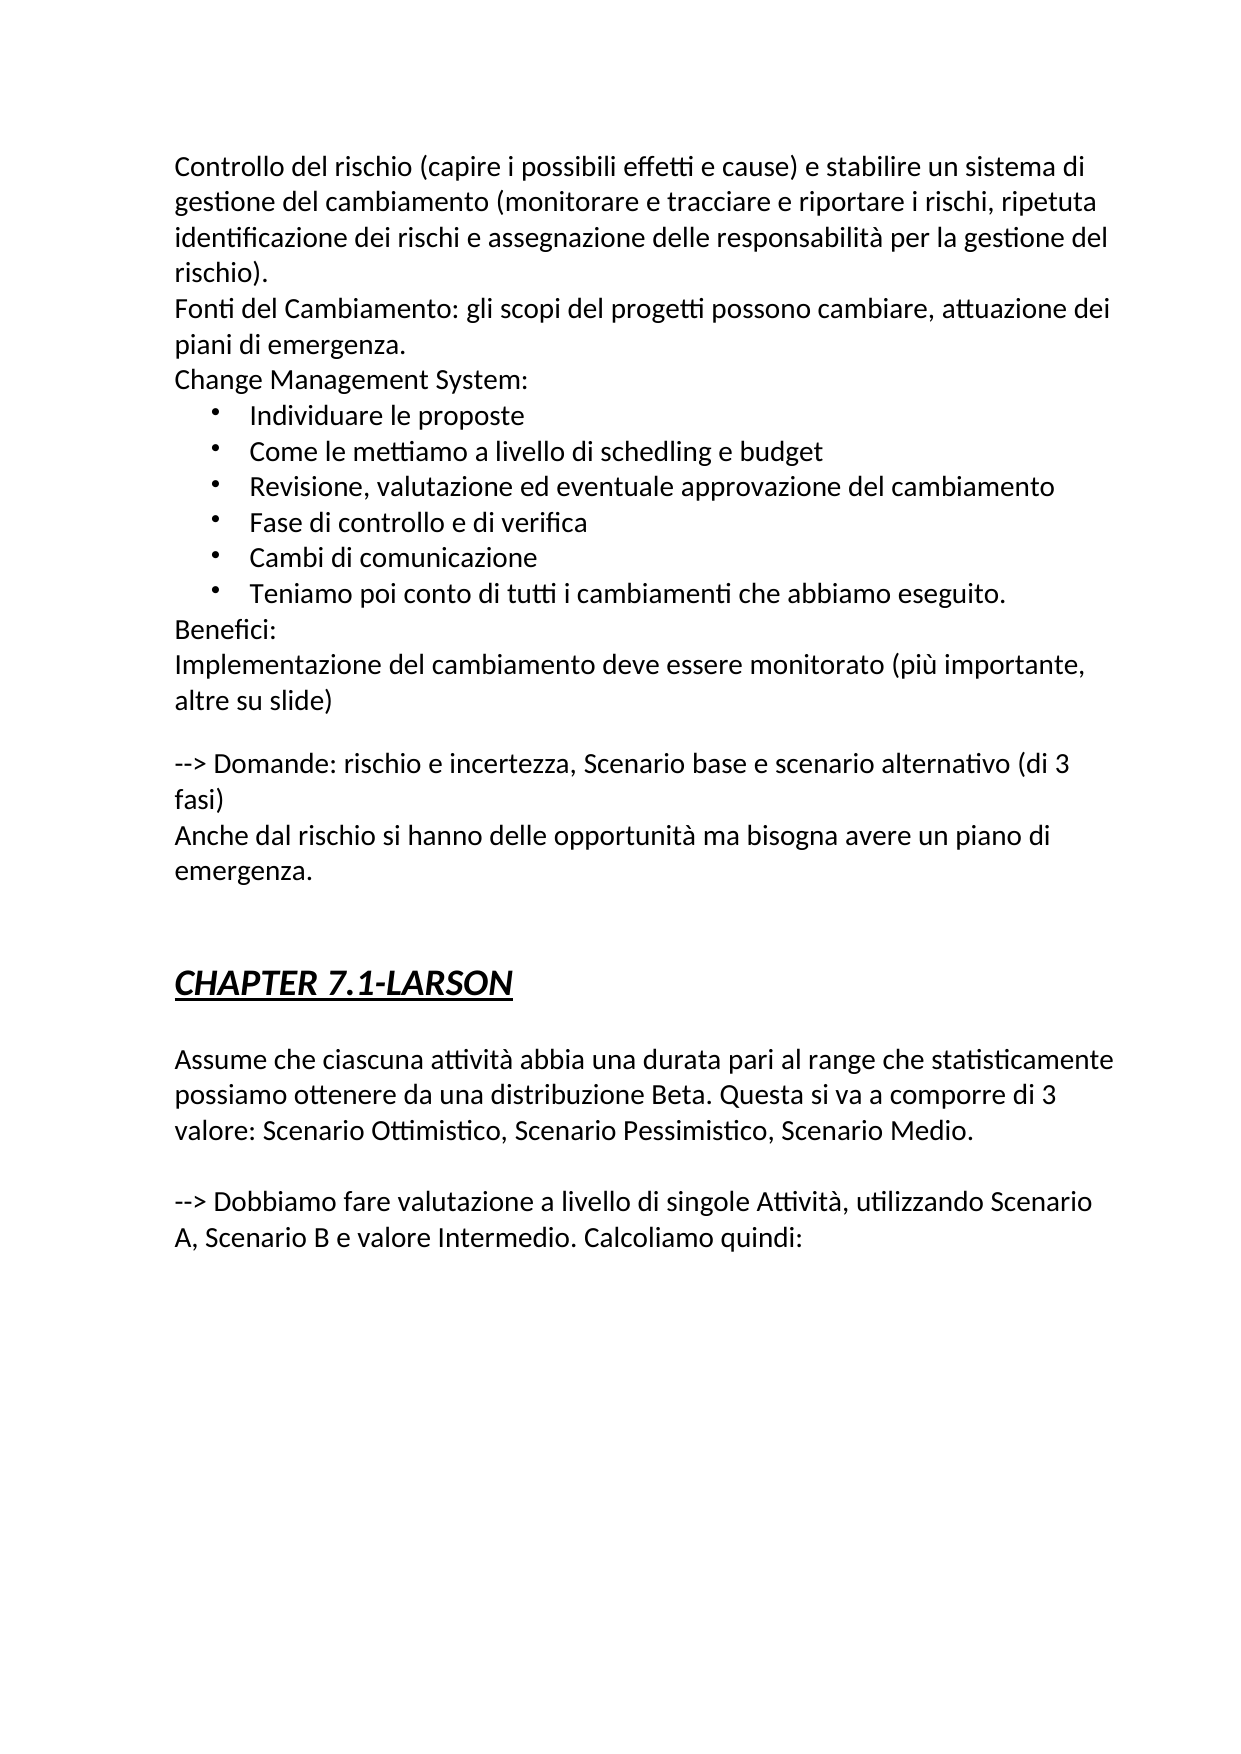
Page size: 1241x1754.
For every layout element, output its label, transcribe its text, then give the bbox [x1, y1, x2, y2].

text Fonti del Cambiamento: gli scopi del progetti possono cambiare, attuazione dei piani di emergenza. [174, 290, 1122, 361]
text Benefici: [174, 611, 1122, 646]
list Come le mettiamo a livello di schedling e budget [212, 433, 1122, 468]
list Cambi di comunicazione [212, 539, 1122, 575]
text Controllo del rischio (capire i possibili effetti e cause) e stabilire un sistema di gestione del cambiamento (monitorare e tracciare e riportare i rischi, ripetuta identificazione dei rischi e assegnazione delle responsabilità per la gestione del rischio). [174, 148, 1122, 290]
text Assume che ciascuna attività abbia una durata pari al range che statisticamente possiamo ottenere da una distribuzione Beta. Questa si va a comporre di 3 valore: Scenario Ottimistico, Scenario Pessimistico, Scenario Medio. [174, 1041, 1122, 1148]
list Revisione, valutazione ed eventuale approvazione del cambiamento [212, 468, 1122, 504]
list Teniamo poi conto di tutti i cambiamenti che abbiamo eseguito. [212, 575, 1122, 611]
text Anche dal rischio si hanno delle opportunità ma bisogna avere un piano di emergenza. [174, 817, 1122, 888]
text --> Dobbiamo fare valutazione a livello di singole Attività, utilizzando Scenario A, Scenario B e valore Intermedio. Calcoliamo quindi: [174, 1183, 1122, 1254]
list Individuare le proposte [212, 397, 1122, 433]
text --> Domande: rischio e incertezza, Scenario base e scenario alternativo (di 3 fasi) [174, 746, 1122, 817]
text CHAPTER 7.1-LARSON [174, 959, 1122, 1005]
text Change Management System: [174, 361, 1122, 397]
text Implementazione del cambiamento deve essere monitorato (più importante, altre su slide) [174, 646, 1122, 718]
list Fase di controllo e di verifica [212, 504, 1122, 539]
